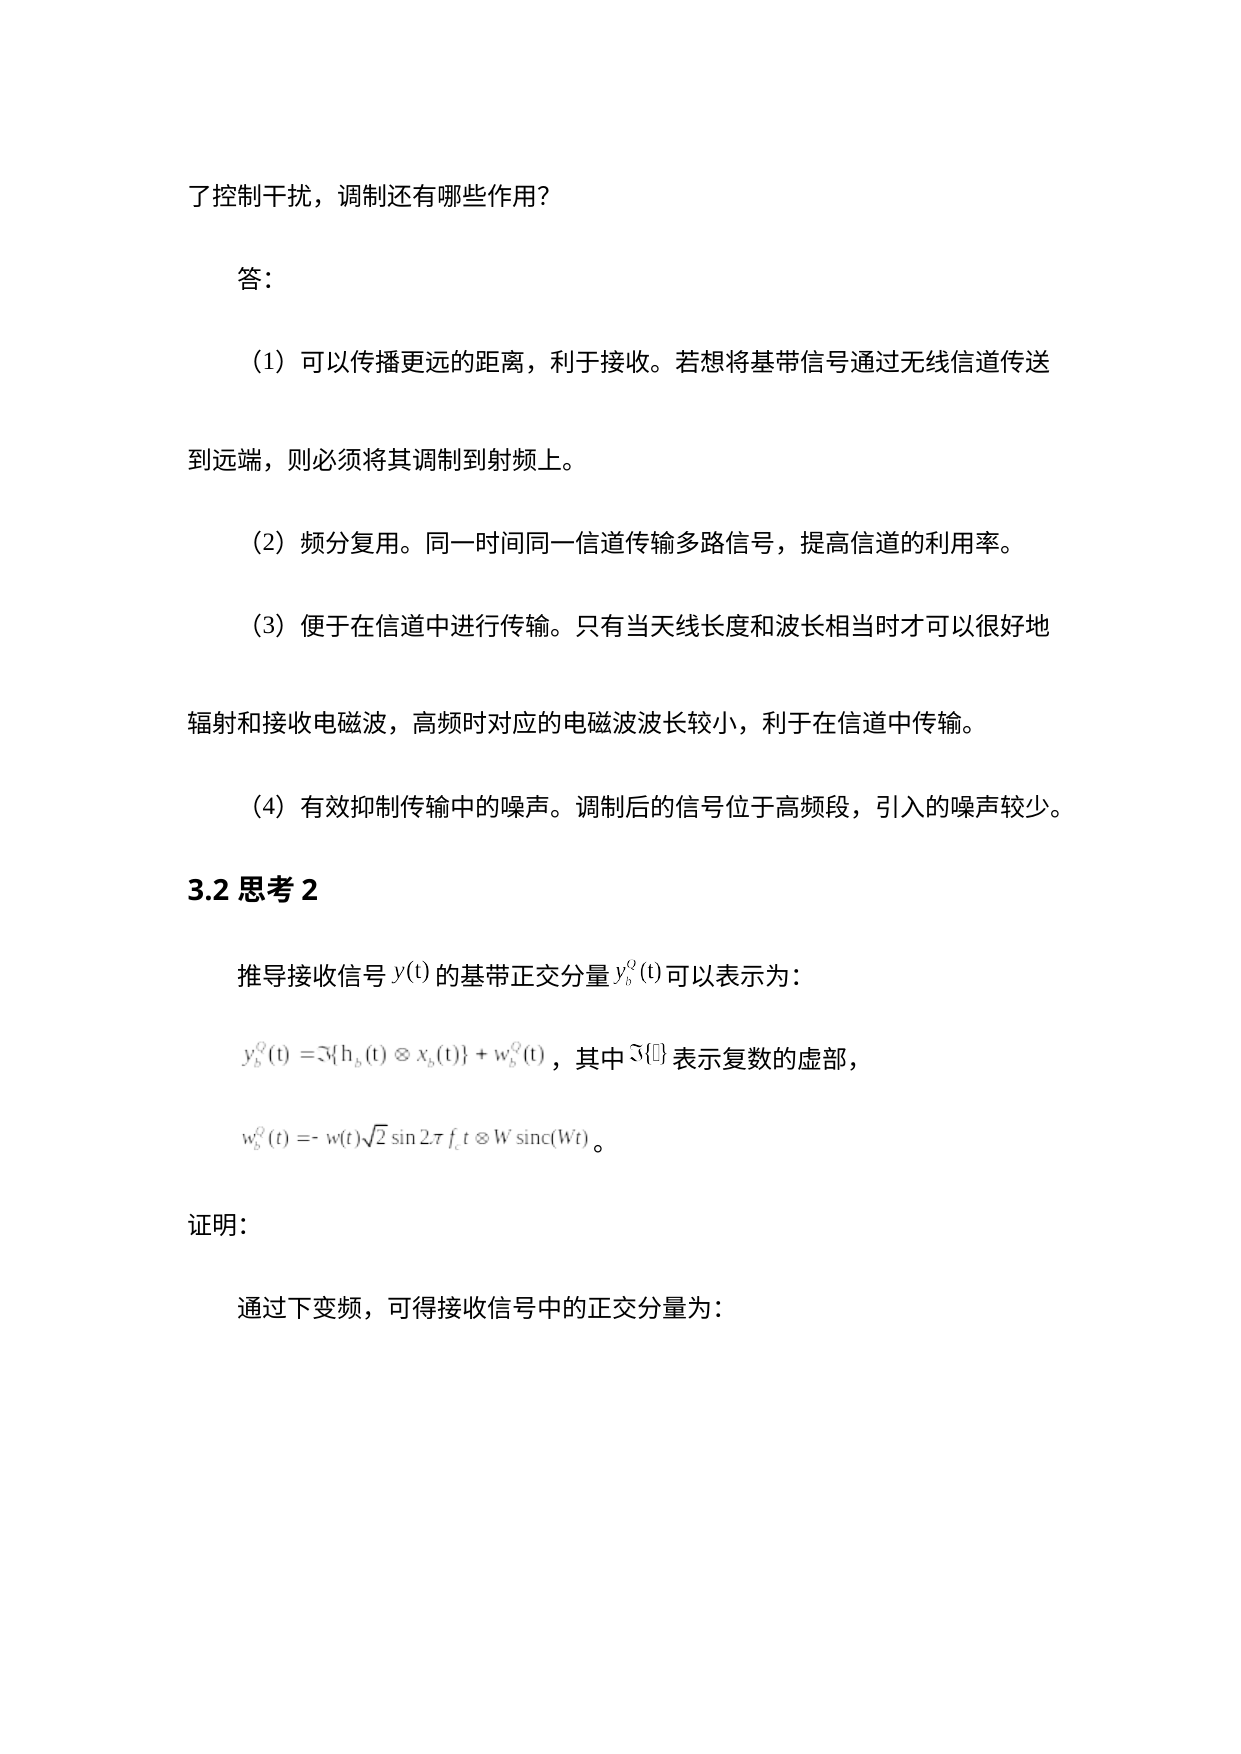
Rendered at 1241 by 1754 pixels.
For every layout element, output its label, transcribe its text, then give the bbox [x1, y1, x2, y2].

text ，其中表示复数的虚部， [187, 1025, 1053, 1090]
text （3）便于在信道中进行传输。只有当天线长度和波长相当时才可以很好地辐射和接收电磁波，高频时对应的电磁波波长较小，利于在信道中传输。 [187, 592, 1053, 754]
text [187, 162, 1053, 227]
text 通过下变频，可得接收信号中的正交分量为： [187, 1274, 1053, 1339]
text 。 [187, 1108, 1053, 1173]
text 推导接收信号的基带正交分量可以表示为： [187, 942, 1053, 1007]
text （2）频分复用。同一时间同一信道传输多路信号，提高信道的利用率。 [187, 509, 1053, 574]
text （1）可以传播更远的距离，利于接收。若想将基带信号通过无线信道传送到远端，则必须将其调制到射频上。 [187, 328, 1053, 491]
text （4）有效抑制传输中的噪声。调制后的信号位于高频段，引入的噪声较少。 [187, 773, 1053, 838]
subtitle 3.2 思考2 [187, 856, 1053, 921]
text 证明： [187, 1191, 1053, 1256]
text 答： [187, 245, 1053, 310]
